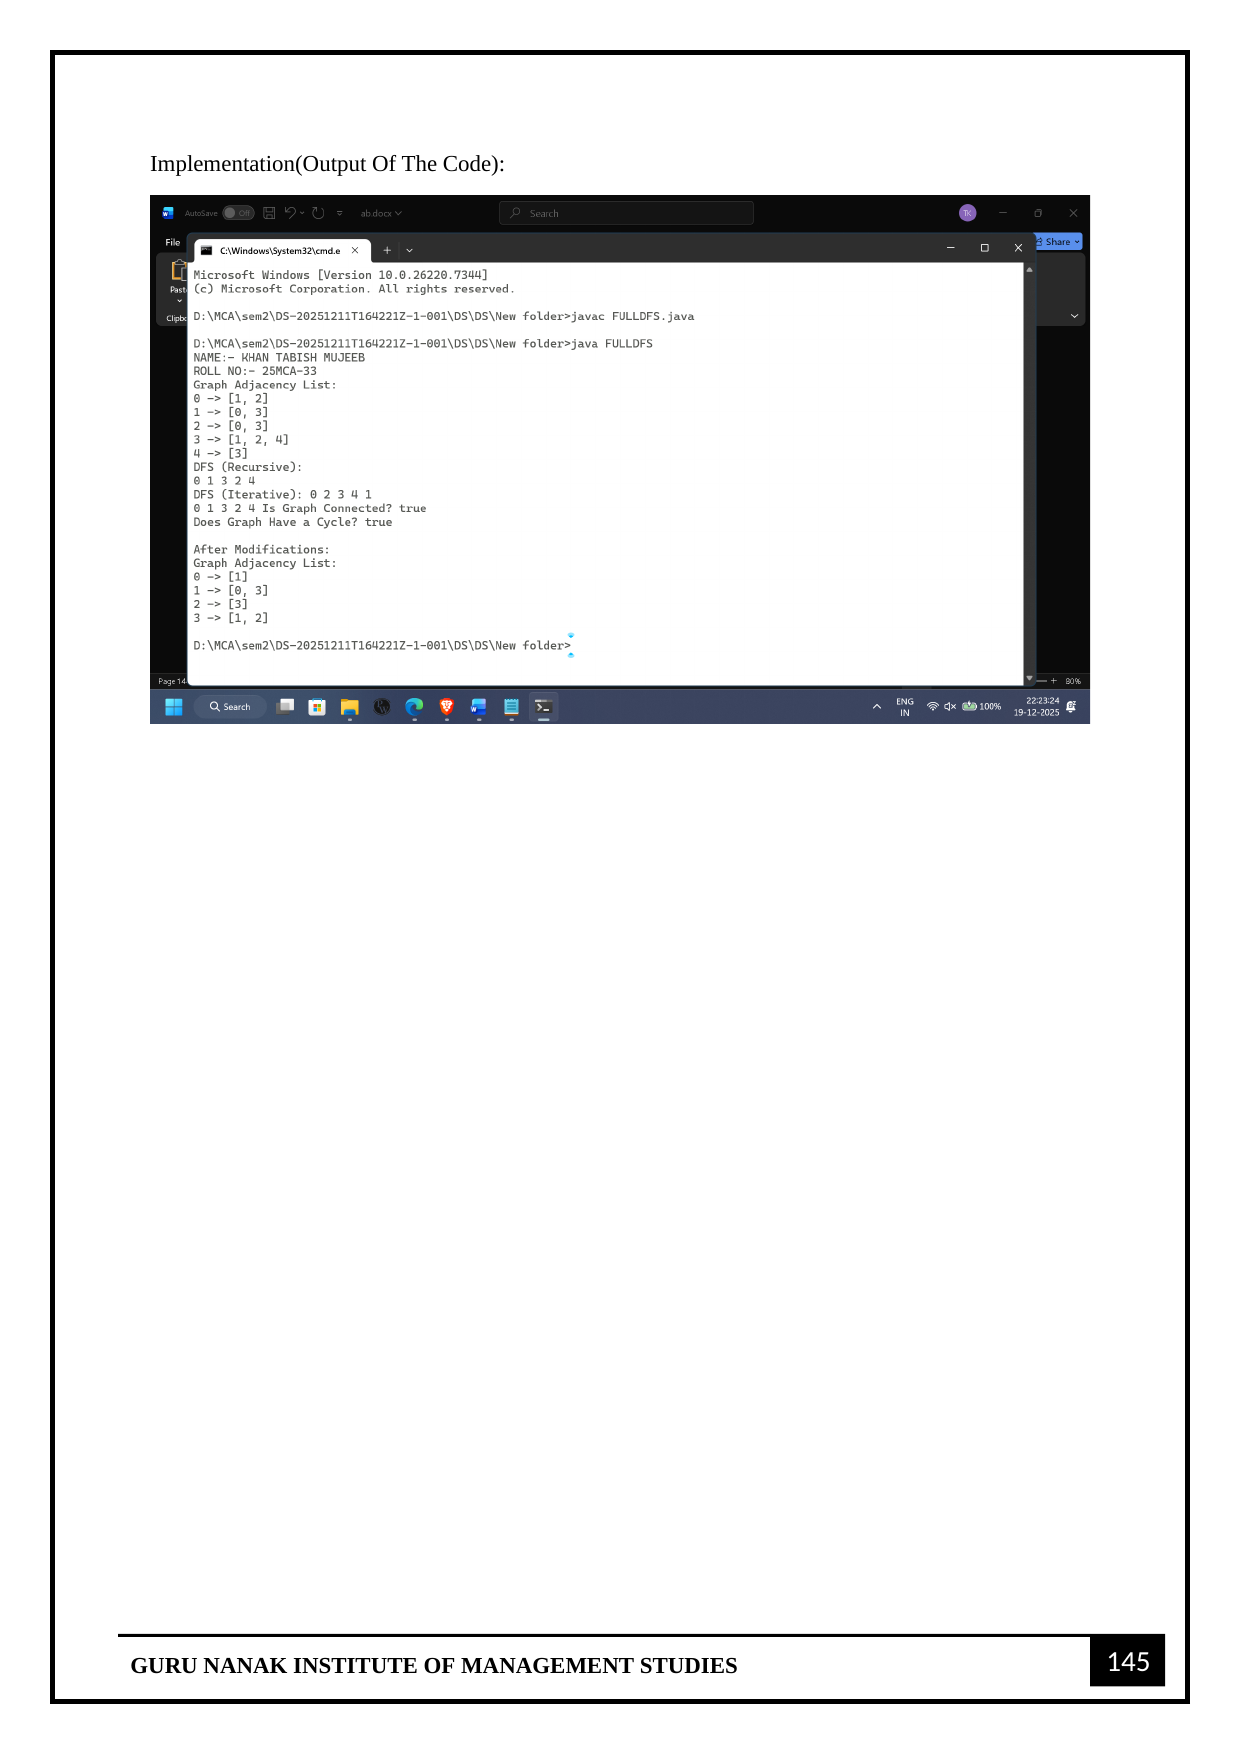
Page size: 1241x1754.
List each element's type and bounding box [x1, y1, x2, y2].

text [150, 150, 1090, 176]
picture [150, 195, 1091, 724]
